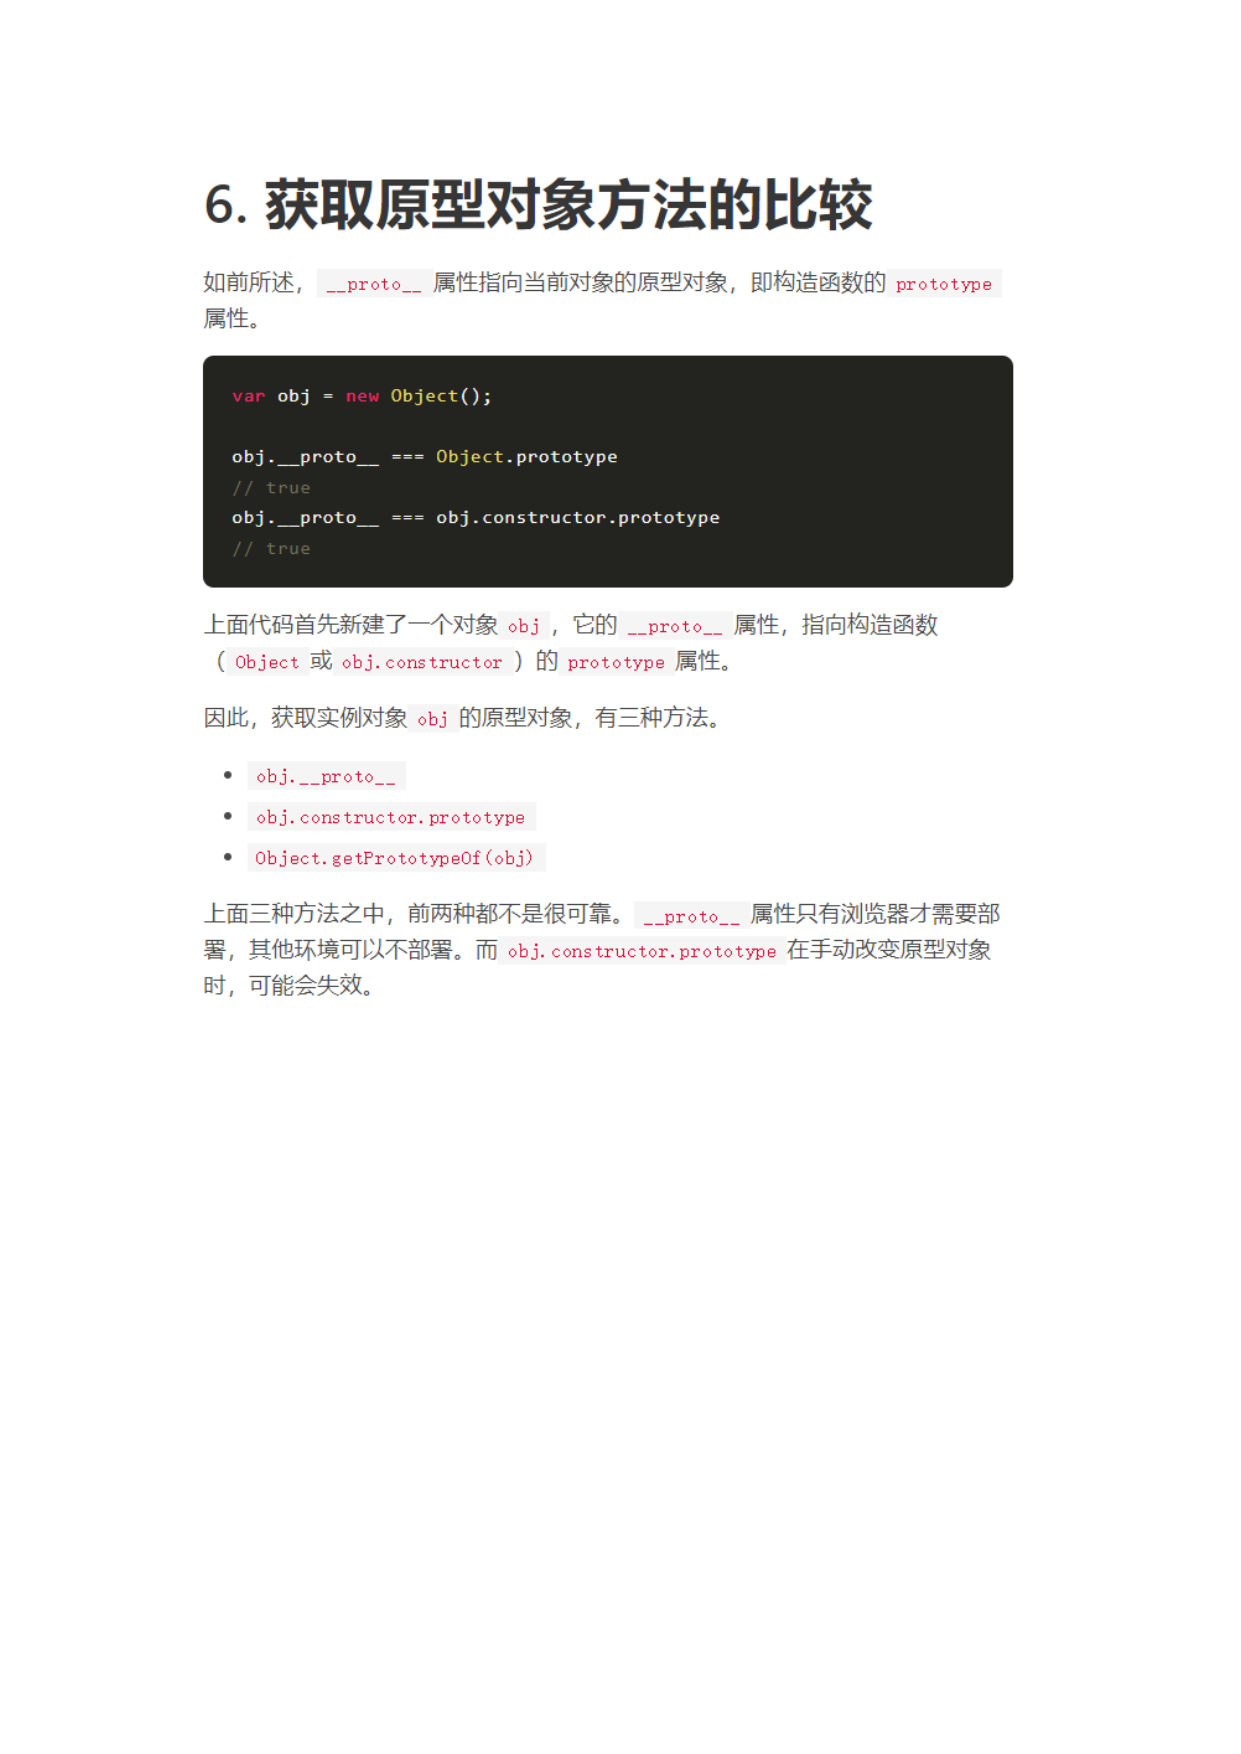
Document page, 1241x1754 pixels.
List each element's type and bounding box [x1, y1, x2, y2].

picture [187, 162, 1053, 1002]
